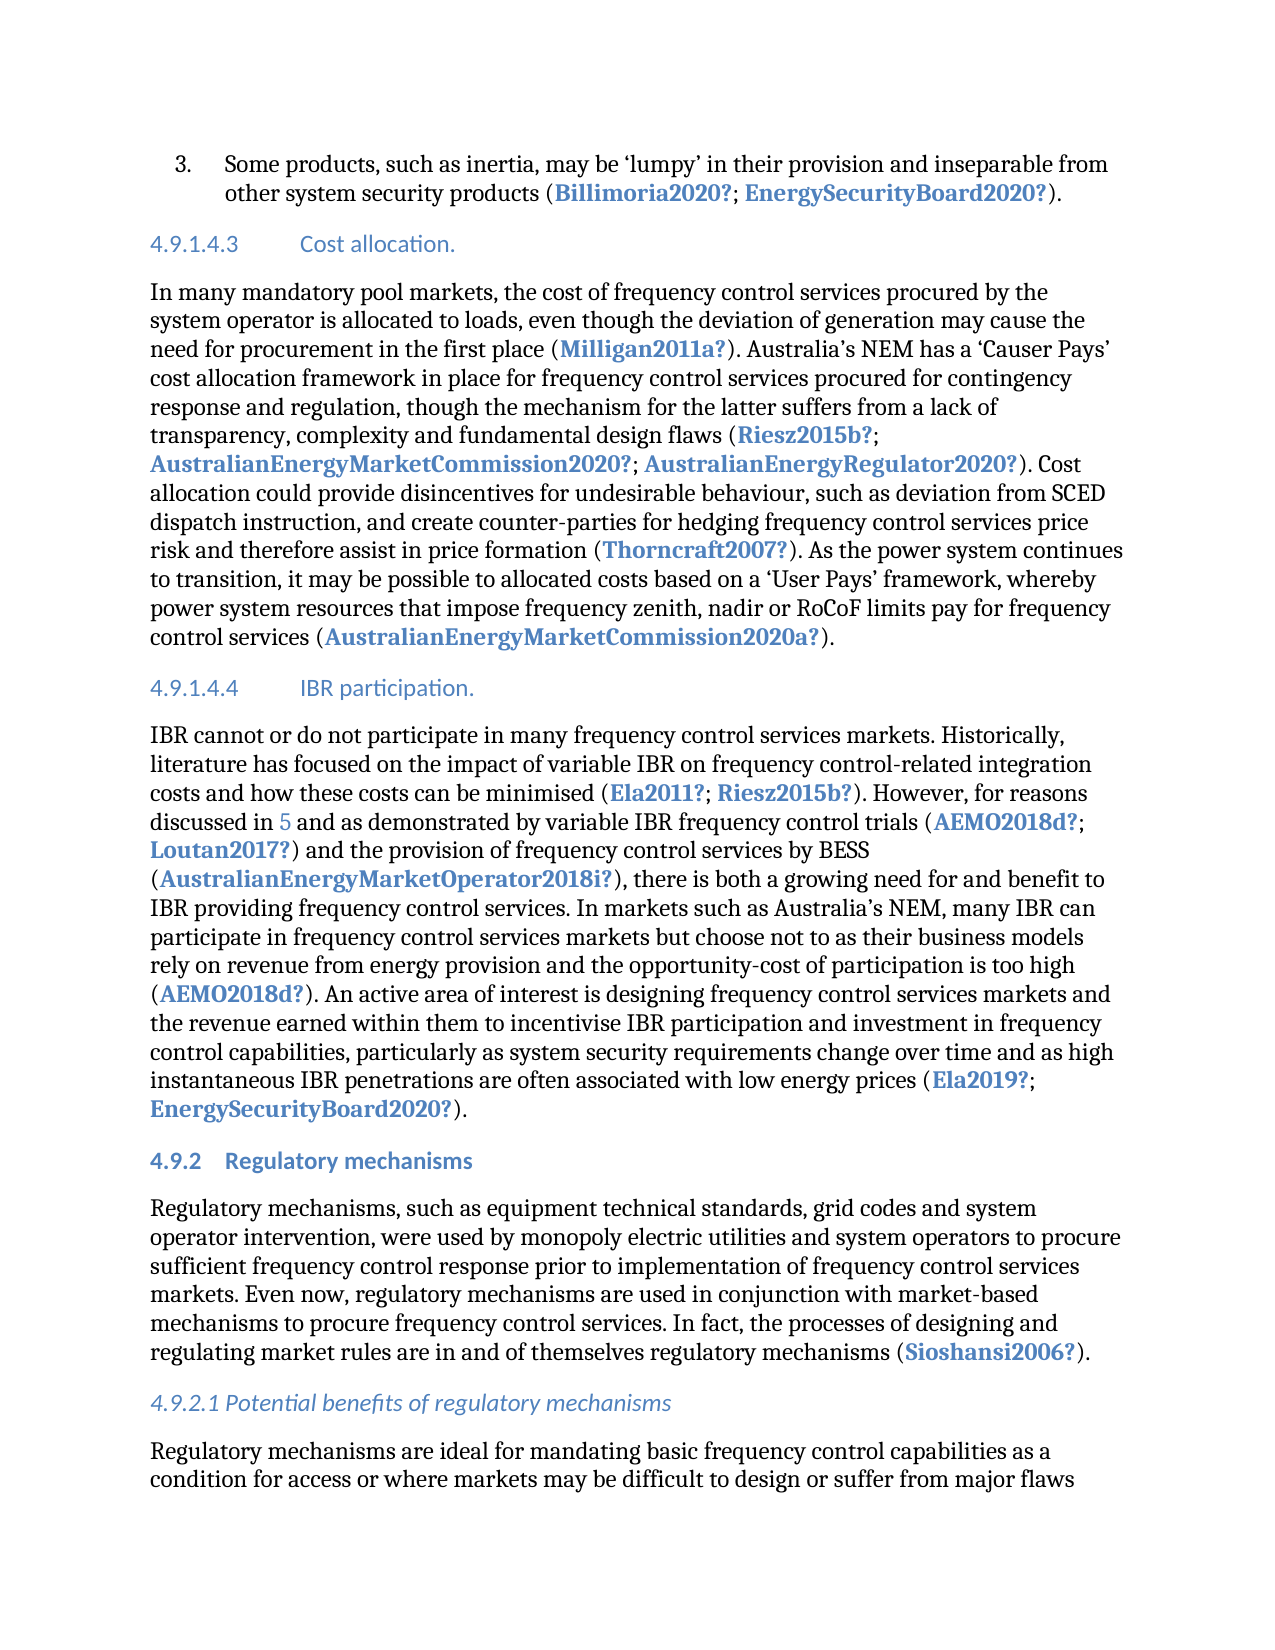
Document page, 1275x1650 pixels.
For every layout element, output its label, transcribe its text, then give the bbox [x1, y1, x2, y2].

text Regulatory mechanisms, such as equipment technical standards, grid codes and system operator intervention, were used by monopoly electric utilities and system operators to procure sufficient frequency control response prior to implementation of frequency control services markets. Even now, regulatory mechanisms are used in conjunction with market-based mechanisms to procure frequency control services. In fact, the processes of designing and regulating market rules are in and of themselves regulatory mechanisms (Sioshansi2006?). [150, 1194, 1125, 1367]
list Some products, such as inertia, may be ‘lumpy’ in their provision and inseparable from other system security products (Billimoria2020?; EnergySecurityBoard2020?). [175, 150, 1125, 207]
subtitle 4.9.2.1 Potential benefits of regulatory mechanisms [150, 1387, 1125, 1418]
subtitle 4.9.2 Regulatory mechanisms [150, 1145, 1125, 1175]
text In many mandatory pool markets, the cost of frequency control services procured by the system operator is allocated to loads, even though the deviation of generation may cause the need for procurement in the first place (Milligan2011a?). Australia’s NEM has a ‘Causer Pays’ cost allocation framework in place for frequency control services procured for contingency response and regulation, though the mechanism for the latter suffers from a lack of transparency, complexity and fundamental design flaws (Riesz2015b?; AustralianEnergyMarketCommission2020?; AustralianEnergyRegulator2020?). Cost allocation could provide disincentives for undesirable behaviour, such as deviation from SCED dispatch instruction, and create counter-parties for hedging frequency control services price risk and therefore assist in price formation (Thorncraft2007?). As the power system continues to transition, it may be possible to allocated costs based on a ‘User Pays’ framework, whereby power system resources that impose frequency zenith, nadir or RoCoF limits pay for frequency control services (AustralianEnergyMarketCommission2020a?). [150, 278, 1125, 651]
text IBR cannot or do not participate in many frequency control services markets. Historically, literature has focused on the impact of variable IBR on frequency control-related integration costs and how these costs can be minimised (Ela2011?; Riesz2015b?). However, for reasons discussed in 5 and as demonstrated by variable IBR frequency control trials (AEMO2018d?; Loutan2017?) and the provision of frequency control services by BESS (AustralianEnergyMarketOperator2018i?), there is both a growing need for and benefit to IBR providing frequency control services. In markets such as Australia’s NEM, many IBR can participate in frequency control services markets but choose not to as their business models rely on revenue from energy provision and the opportunity-cost of participation is too high (AEMO2018d?). An active area of interest is designing frequency control services markets and the revenue earned within them to incentivise IBR participation and investment in frequency control capabilities, particularly as system security requirements change over time and as high instantaneous IBR penetrations are often associated with low energy prices (Ela2019?; EnergySecurityBoard2020?). [150, 721, 1125, 1124]
subtitle 4.9.1.4.4 IBR participation. [150, 672, 1125, 703]
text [150, 1437, 1125, 1494]
subtitle 4.9.1.4.3 Cost allocation. [150, 228, 1125, 259]
